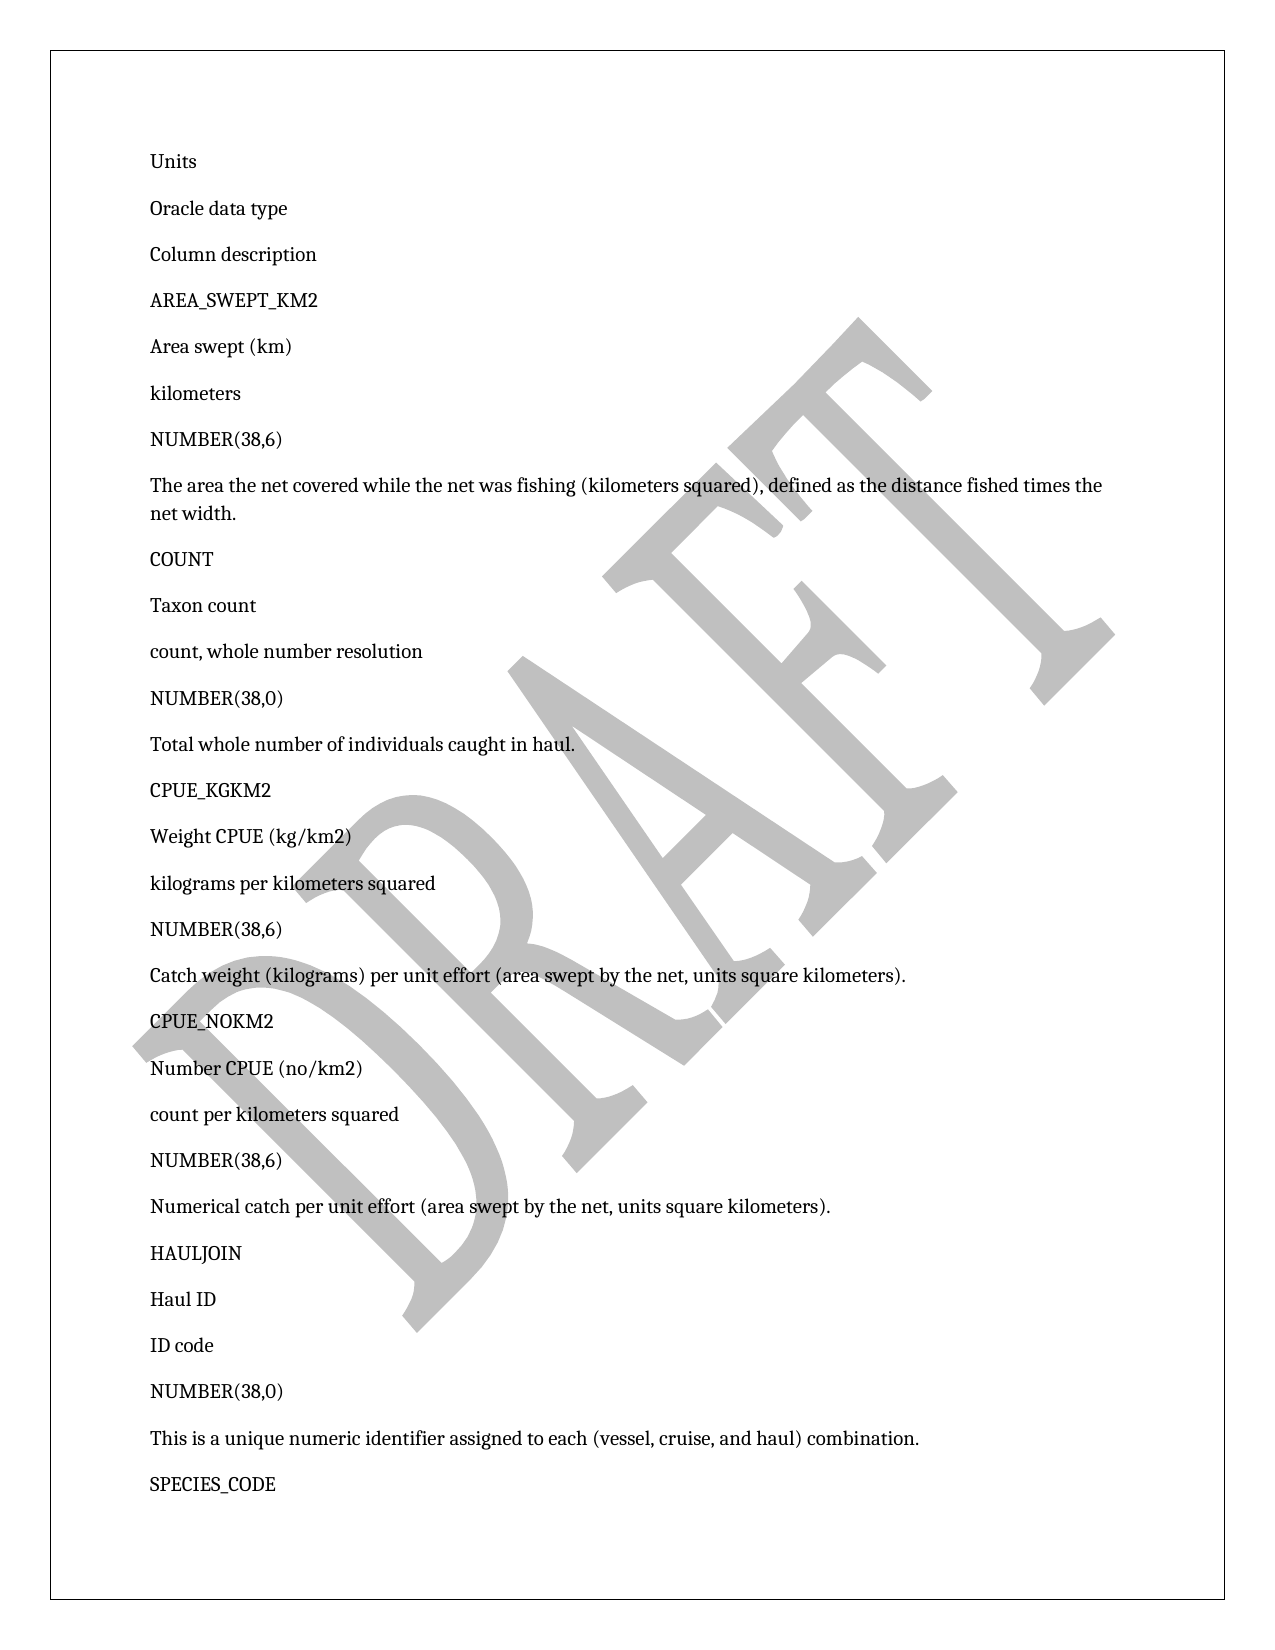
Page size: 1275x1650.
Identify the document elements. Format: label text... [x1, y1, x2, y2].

text Haul ID [150, 1287, 1125, 1311]
text Area swept (km) [150, 335, 1125, 359]
text NUMBER(38,0) [150, 1380, 1125, 1404]
text Catch weight (kilograms) per unit effort (area swept by the net, units square kilometers). [150, 964, 1125, 988]
text count per kilometers squared [150, 1102, 1125, 1126]
text HAULJOIN [150, 1241, 1125, 1265]
text Oracle data type [150, 196, 1125, 220]
text Units [150, 150, 1125, 174]
text count, whole number resolution [150, 640, 1125, 664]
text The area the net covered while the net was fishing (kilometers squared), defined as the distance fished times the net width. [150, 474, 1125, 525]
text Number CPUE (no/km2) [150, 1056, 1125, 1080]
text kilometers [150, 381, 1125, 405]
text CPUE_NOKM2 [150, 1010, 1125, 1034]
text NUMBER(38,6) [150, 427, 1125, 451]
text Column description [150, 242, 1125, 266]
text NUMBER(38,0) [150, 686, 1125, 710]
text This is a unique numeric identifier assigned to each (vessel, cruise, and haul) combination. [150, 1426, 1125, 1450]
text COUNT [150, 547, 1125, 571]
text SPECIES_CODE [150, 1472, 1125, 1496]
text ID code [150, 1334, 1125, 1358]
text kilograms per kilometers squared [150, 871, 1125, 895]
text Taxon count [150, 594, 1125, 618]
text Numerical catch per unit effort (area swept by the net, units square kilometers). [150, 1195, 1125, 1219]
text Weight CPUE (kg/km2) [150, 825, 1125, 849]
text NUMBER(38,6) [150, 1149, 1125, 1173]
text AREA_SWEPT_KM2 [150, 289, 1125, 313]
text CPUE_KGKM2 [150, 779, 1125, 803]
text Total whole number of individuals caught in haul. [150, 732, 1125, 756]
text NUMBER(38,6) [150, 917, 1125, 941]
